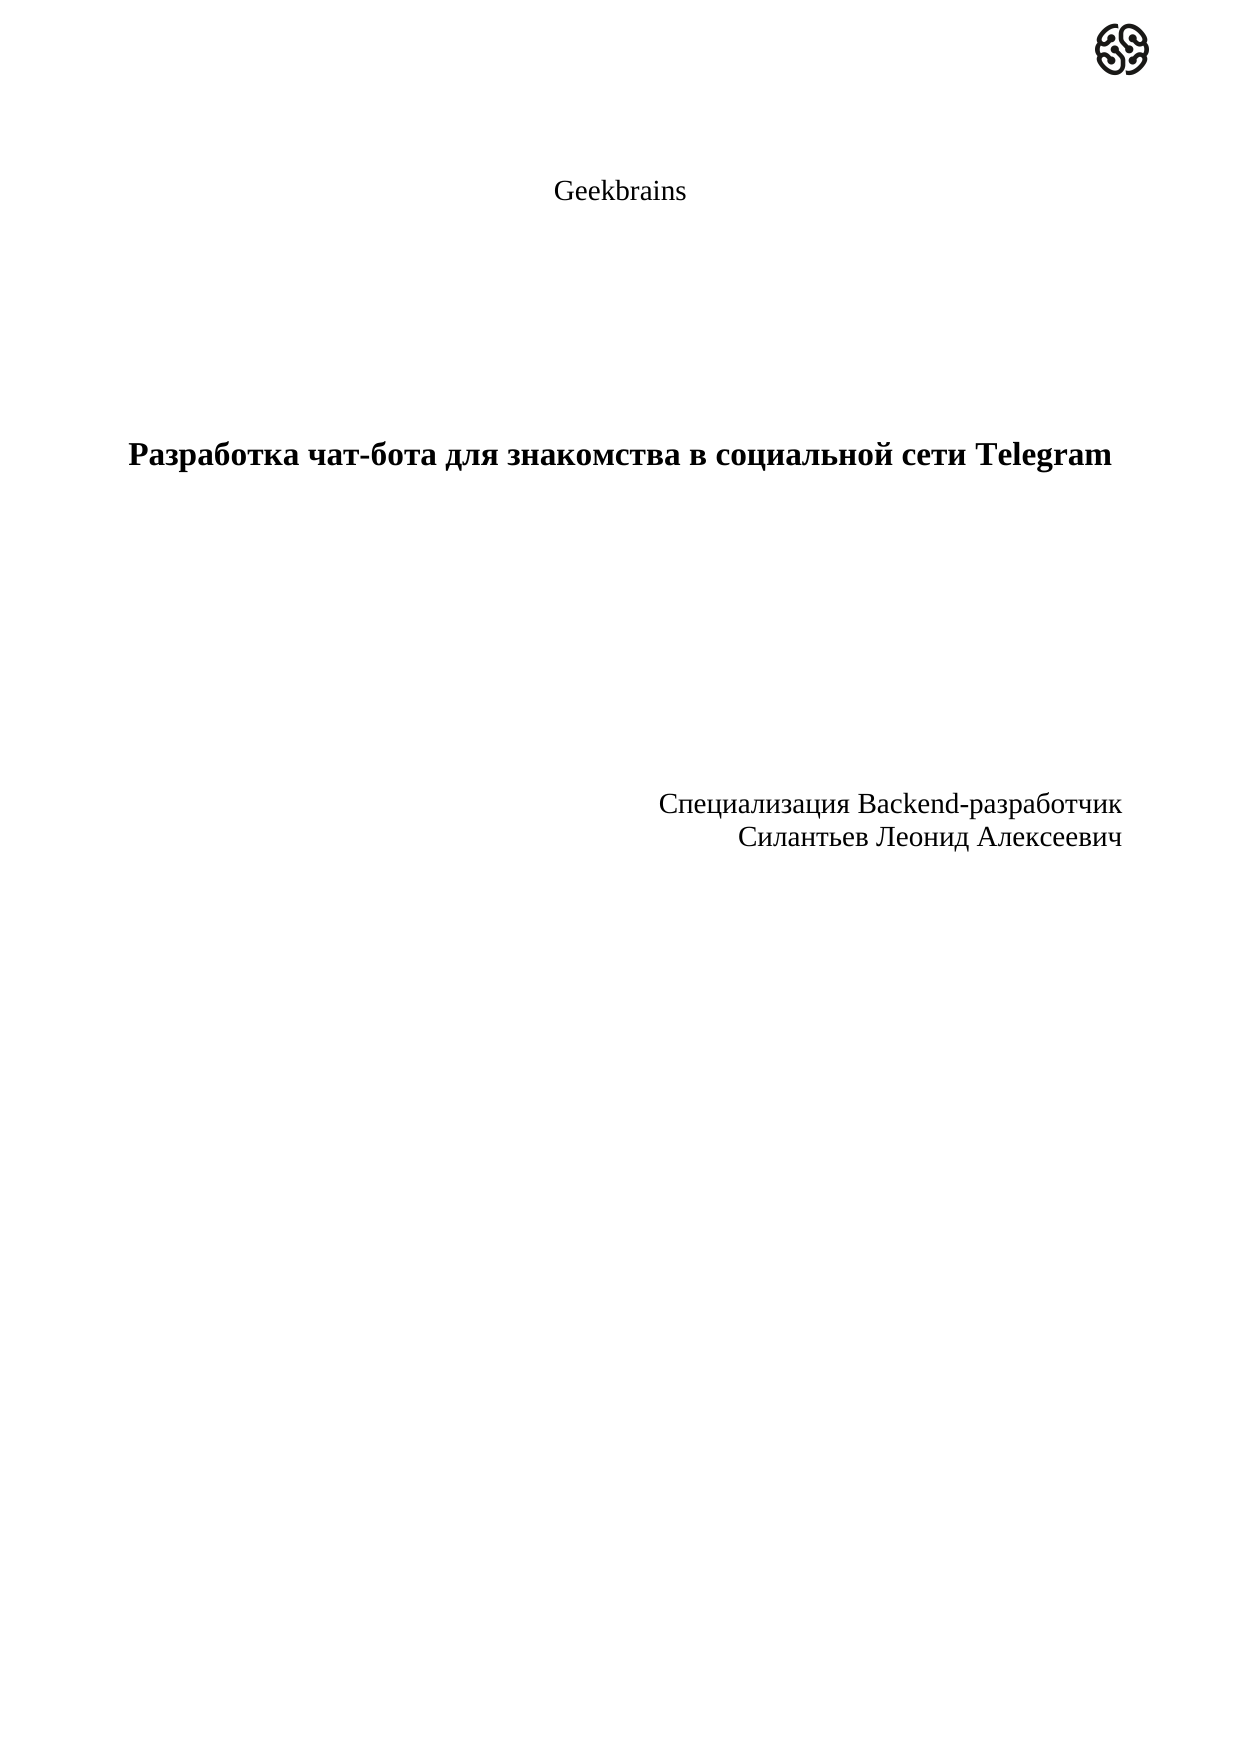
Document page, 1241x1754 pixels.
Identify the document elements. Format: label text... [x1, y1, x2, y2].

text Силантьев Леонид Алексеевич [118, 819, 1122, 853]
text Geekbrains [118, 173, 1122, 207]
text Специализация Backend-разработчик [118, 786, 1122, 819]
text Разработка чат-бота для знакомства в социальной сети Telegram [118, 434, 1122, 473]
picture [1095, 23, 1149, 76]
